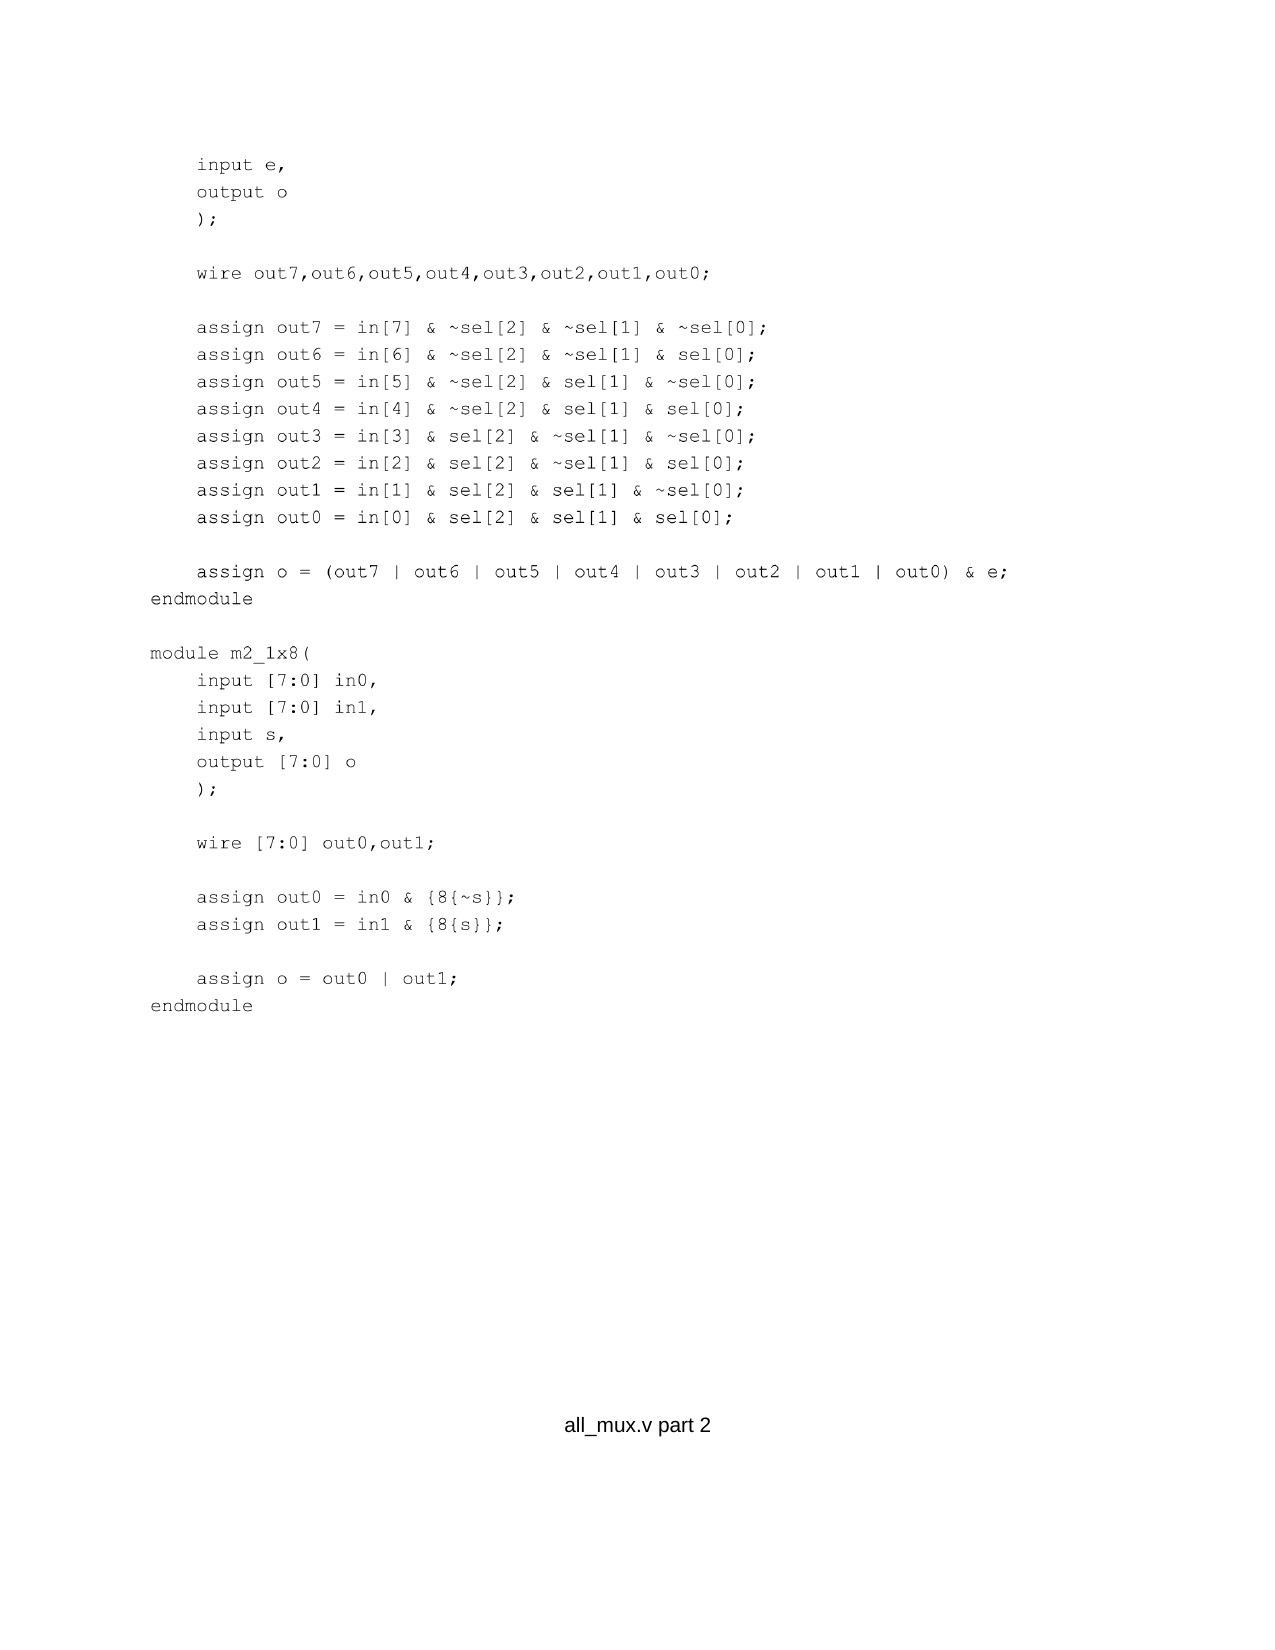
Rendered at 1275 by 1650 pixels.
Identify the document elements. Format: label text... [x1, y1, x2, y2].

picture [150, 150, 1125, 1413]
text all_mux.v part 2 [150, 1413, 1125, 1436]
